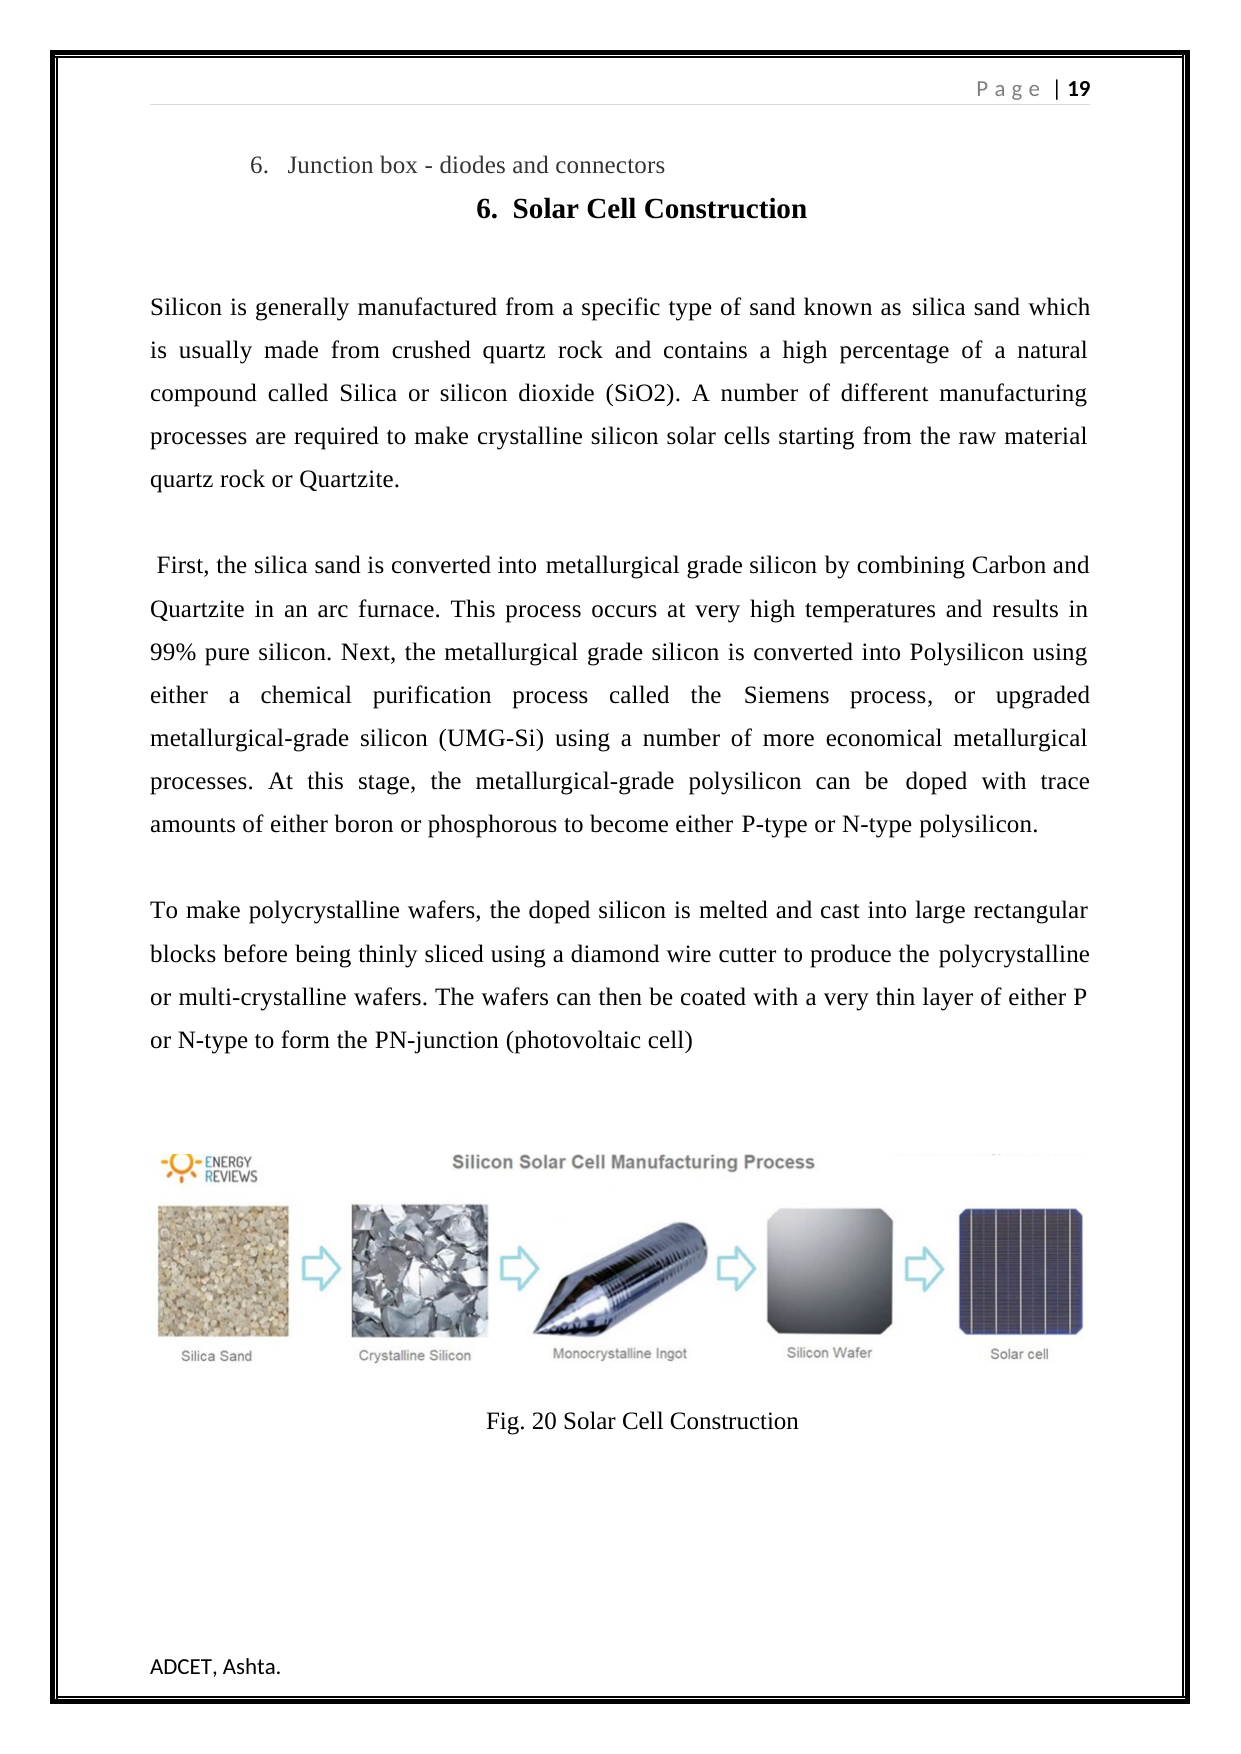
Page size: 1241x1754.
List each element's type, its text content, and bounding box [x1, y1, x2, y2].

list Junction box - diodes and connectors [250, 150, 1090, 179]
picture [150, 1154, 1090, 1376]
list To make polycrystalline wafers, the doped silicon is melted and cast into large rectangular blocks before being thinly sliced using a diamond wire cutter to produce the polycrystalline or multi-crystalline wafers. The wafers can then be coated with a very thin layer of either P or N-type to form the PN-junction (photovoltaic cell) [150, 896, 1090, 1054]
list Silicon is generally manufactured from a specific type of sand known as silica sand which is usually made from crushed quartz rock and contains a high percentage of a natural compound called Silica or silicon dioxide (SiO2). A number of different manufacturing processes are required to make crystalline silicon solar cells starting from the raw material quartz rock or Quartzite. [150, 292, 1090, 493]
list First, the silica sand is converted into metallurgical grade silicon by combining Carbon and Quartzite in an arc furnace. This process occurs at very high temperatures and results in 99% pure silicon. Next, the metallurgical grade silicon is converted into Polysilicon using either a chemical purification process called the Siemens process, or upgraded metallurgical-grade silicon (UMG-Si) using a number of more economical metallurgical processes. At this stage, the metallurgical-grade polysilicon can be doped with trace amounts of either boron or phosphorous to become either P-type or N-type polysilicon. [150, 551, 1090, 838]
list 6. Solar Cell Construction [75, 191, 1090, 225]
text Fig. 20 Solar Cell Construction [194, 1406, 1090, 1434]
